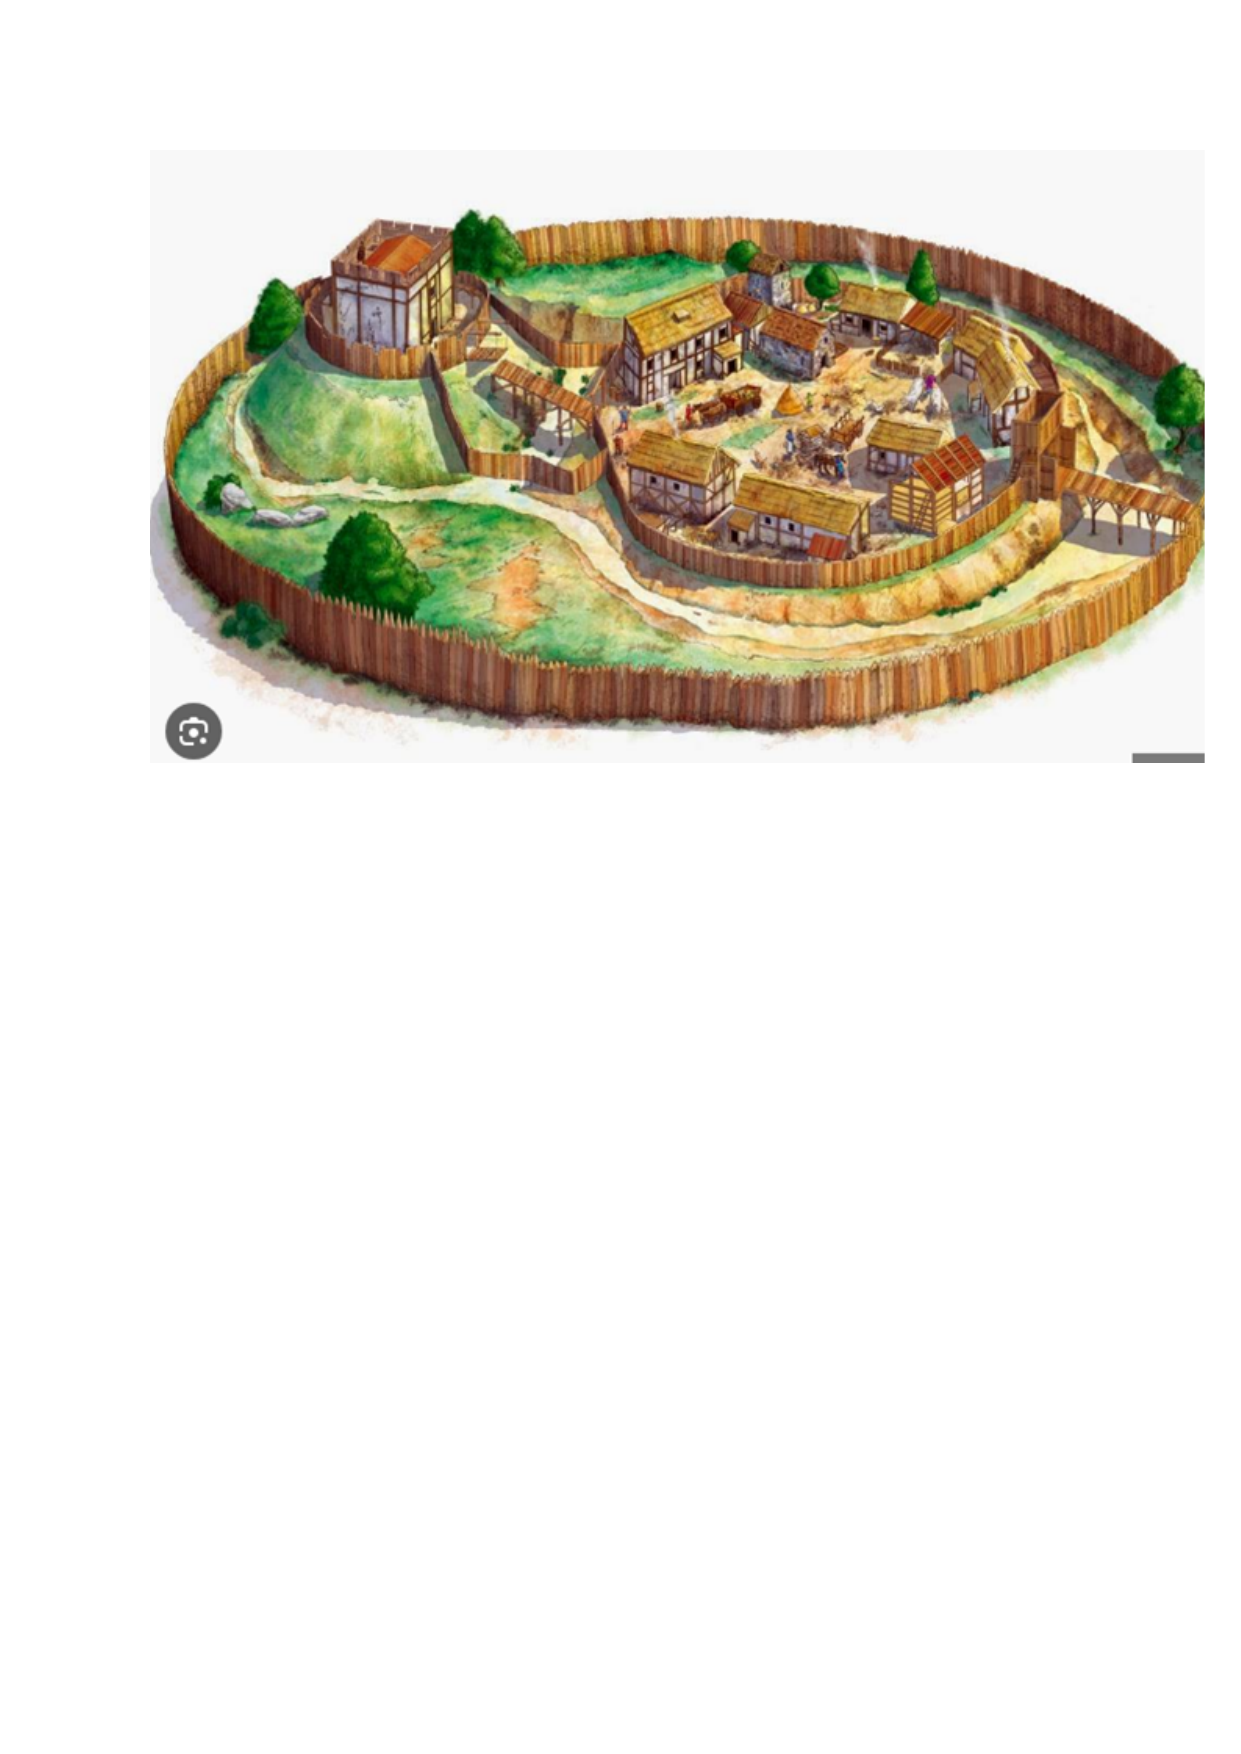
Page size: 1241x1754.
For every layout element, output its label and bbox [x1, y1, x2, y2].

picture [150, 150, 1205, 763]
